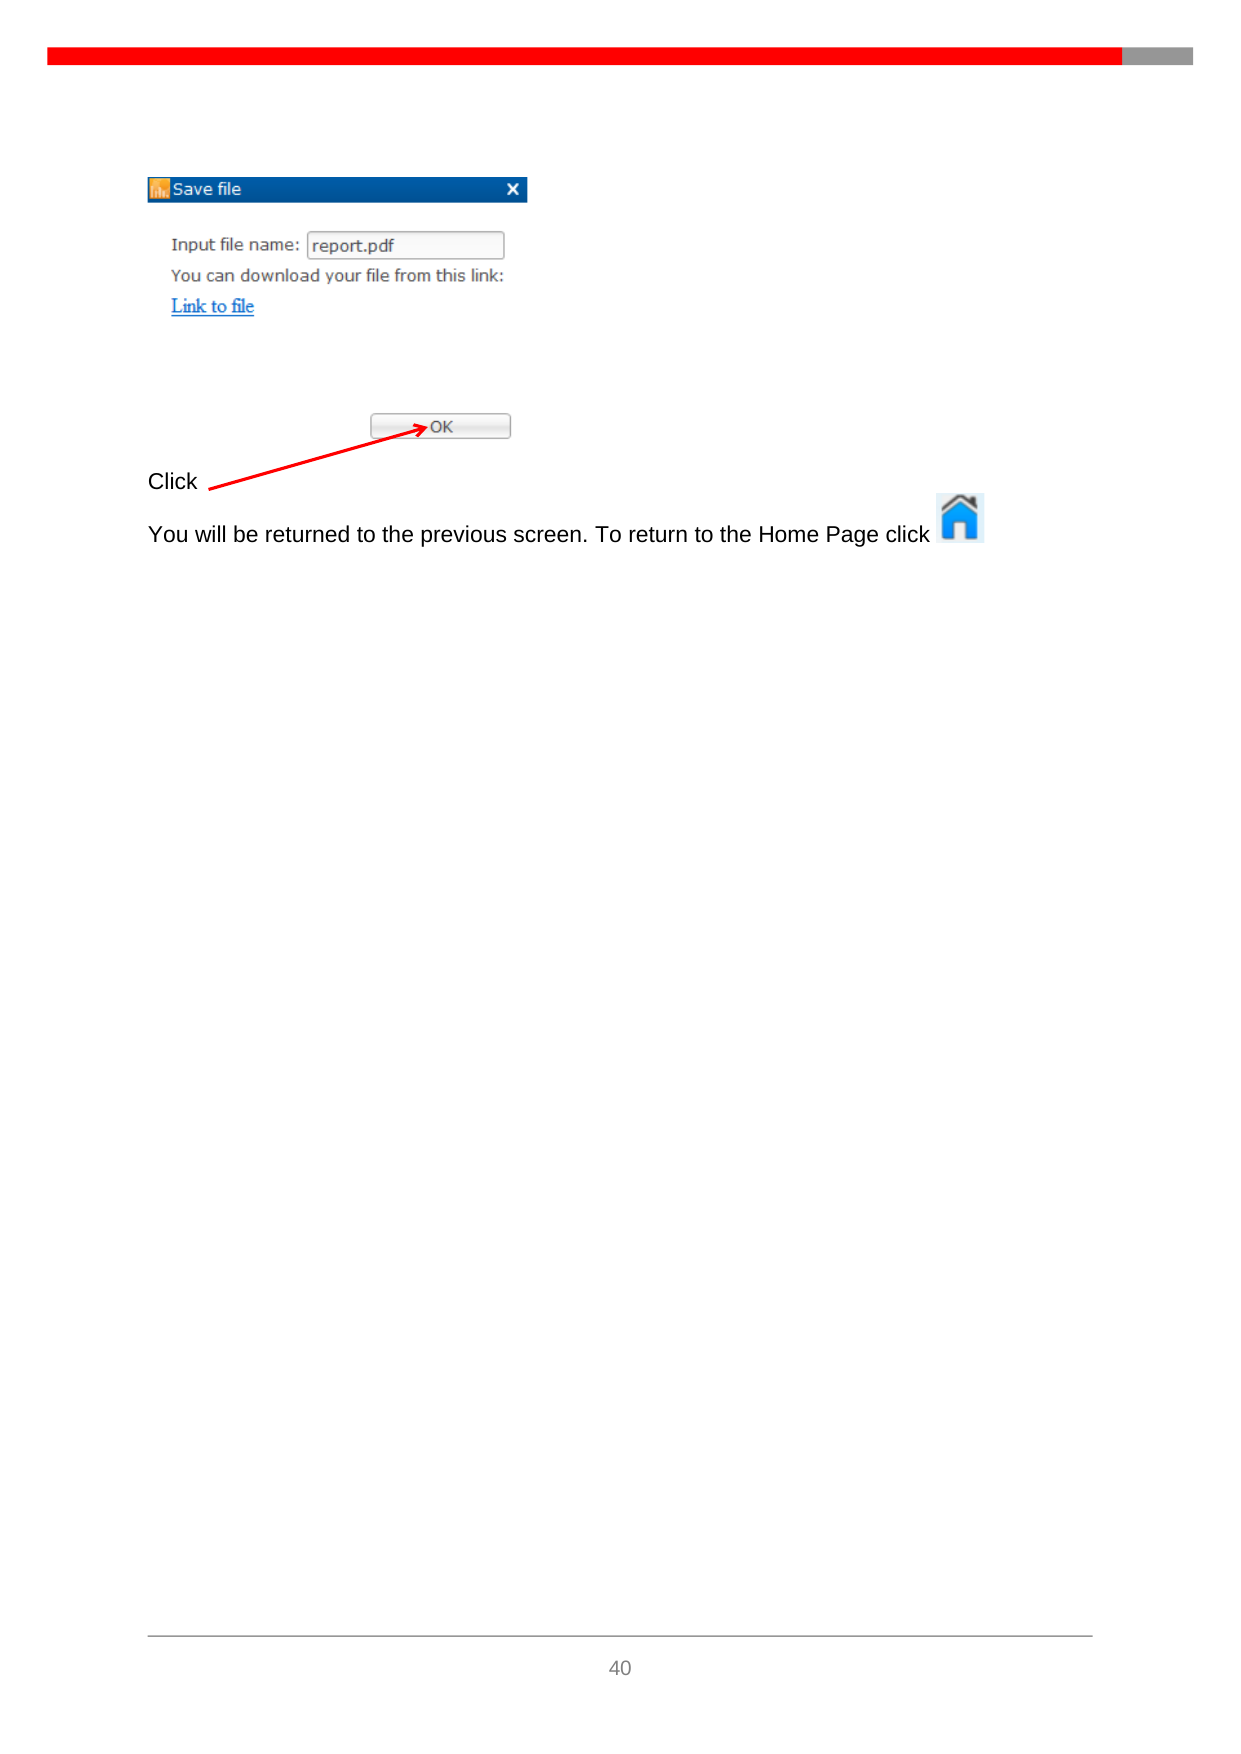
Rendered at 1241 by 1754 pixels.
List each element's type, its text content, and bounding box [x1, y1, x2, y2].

picture [936, 493, 985, 543]
picture [147, 177, 528, 452]
text You will be returned to the previous screen. To return to the Home Page click [148, 494, 1092, 547]
text Click [148, 464, 1092, 494]
